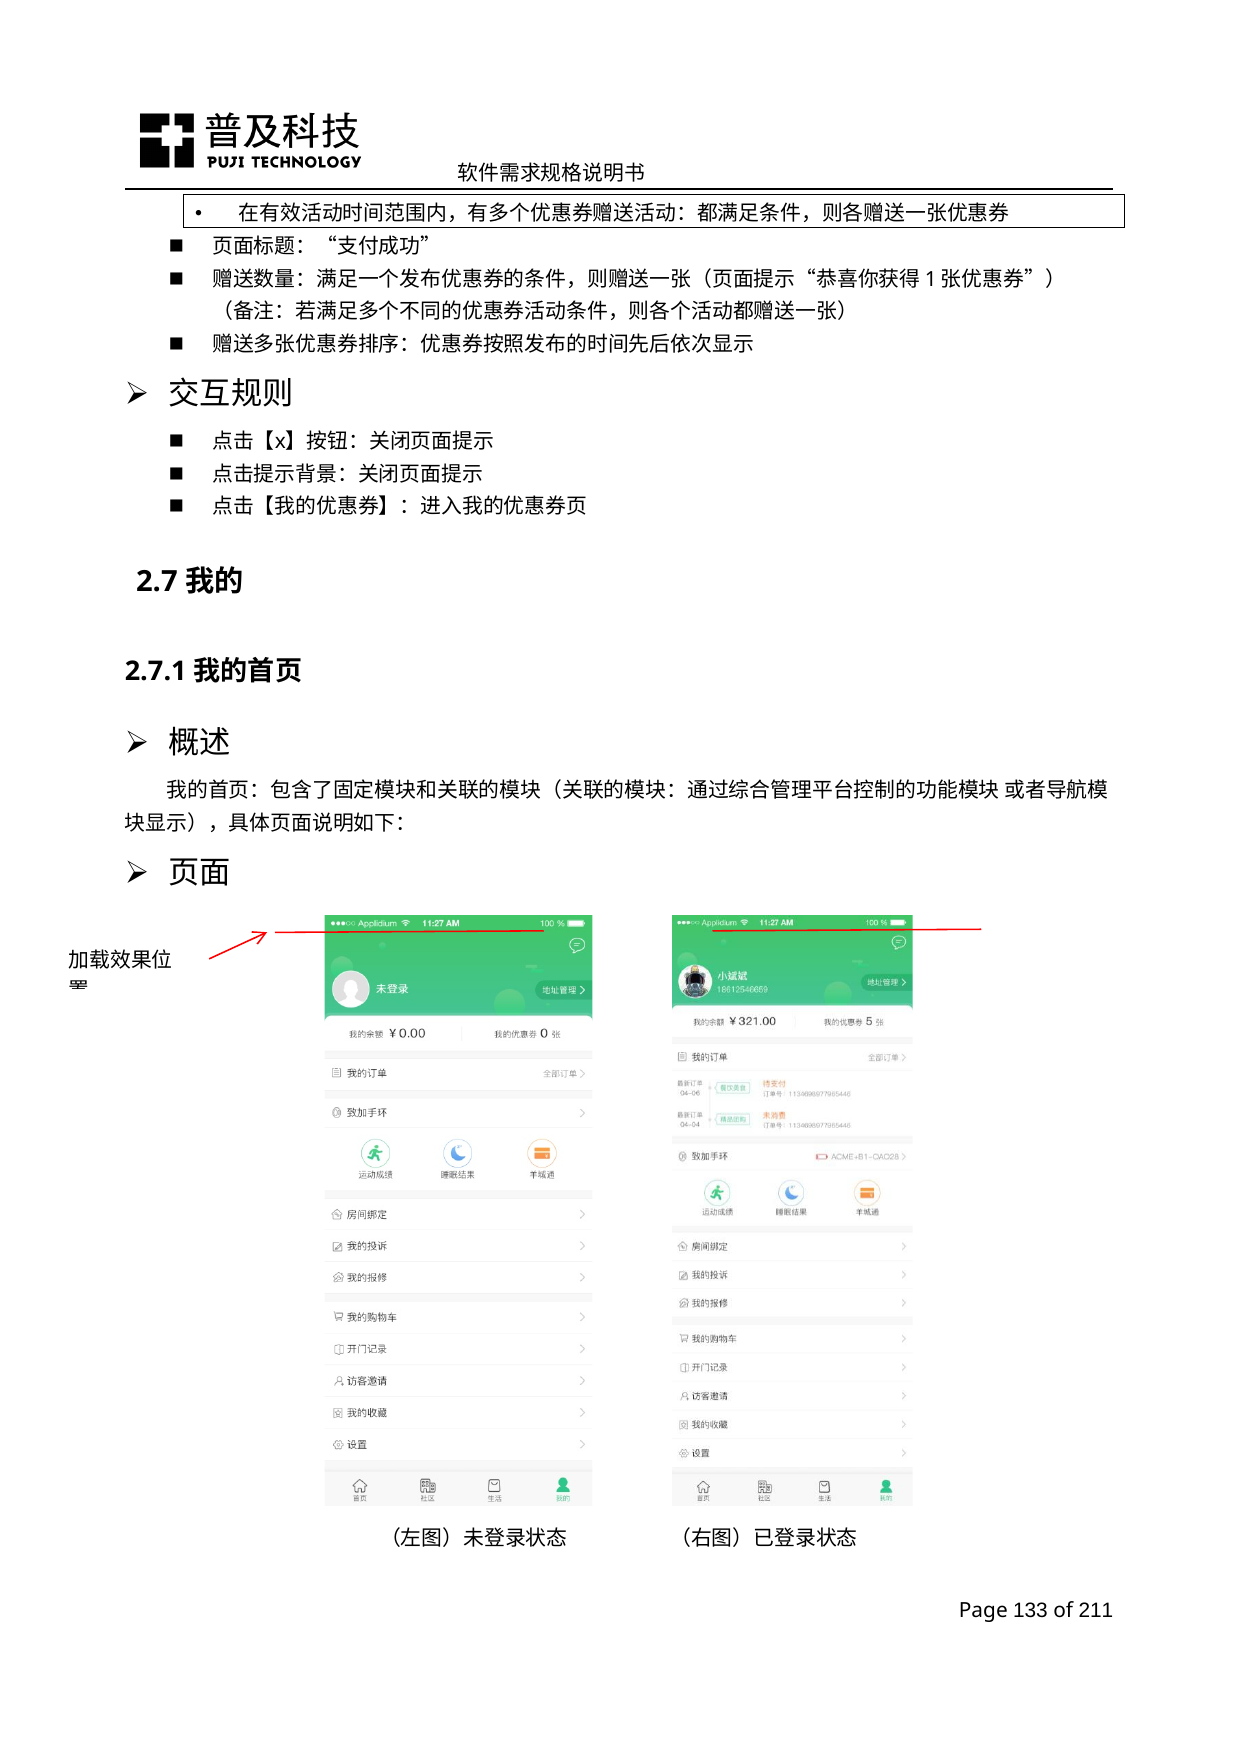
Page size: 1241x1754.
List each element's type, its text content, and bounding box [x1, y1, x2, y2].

list 概述 [124, 707, 1113, 772]
list 点击【我的优惠券】：进入我的优惠券页 [168, 488, 1113, 521]
list 赠送多张优惠券排序：优惠券按照发布的时间先后依次显示 [168, 326, 1113, 358]
subtitle 我的 [136, 546, 1113, 611]
list 点击【x】按钮：关闭页面提示 [168, 423, 1113, 456]
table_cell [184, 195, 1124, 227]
picture [124, 103, 365, 180]
picture [324, 915, 593, 1506]
list 赠送数量：满足一个发布优惠券的条件，则赠送一张（页面提示“恭喜你获得1张优惠券”） [168, 261, 1113, 293]
text （左图）未登录状态 （右图）已登录状态 [124, 1519, 1113, 1552]
list 交互规则 [124, 358, 1113, 423]
list 页面 [124, 837, 1113, 902]
subtitle 我的首页 [124, 636, 1113, 701]
list 点击提示背景：关闭页面提示 [168, 456, 1113, 488]
text 我的首页：包含了固定模块和关联的模块（关联的模块：通过综合管理平台控制的功能模块 或者导航模块显示），具体页面说明如下： [124, 772, 1113, 837]
list （备注：若满足多个不同的优惠券活动条件，则各个活动都赠送一张） [212, 293, 1113, 326]
picture [672, 915, 913, 1506]
list 页面标题：“支付成功” [168, 228, 1113, 261]
